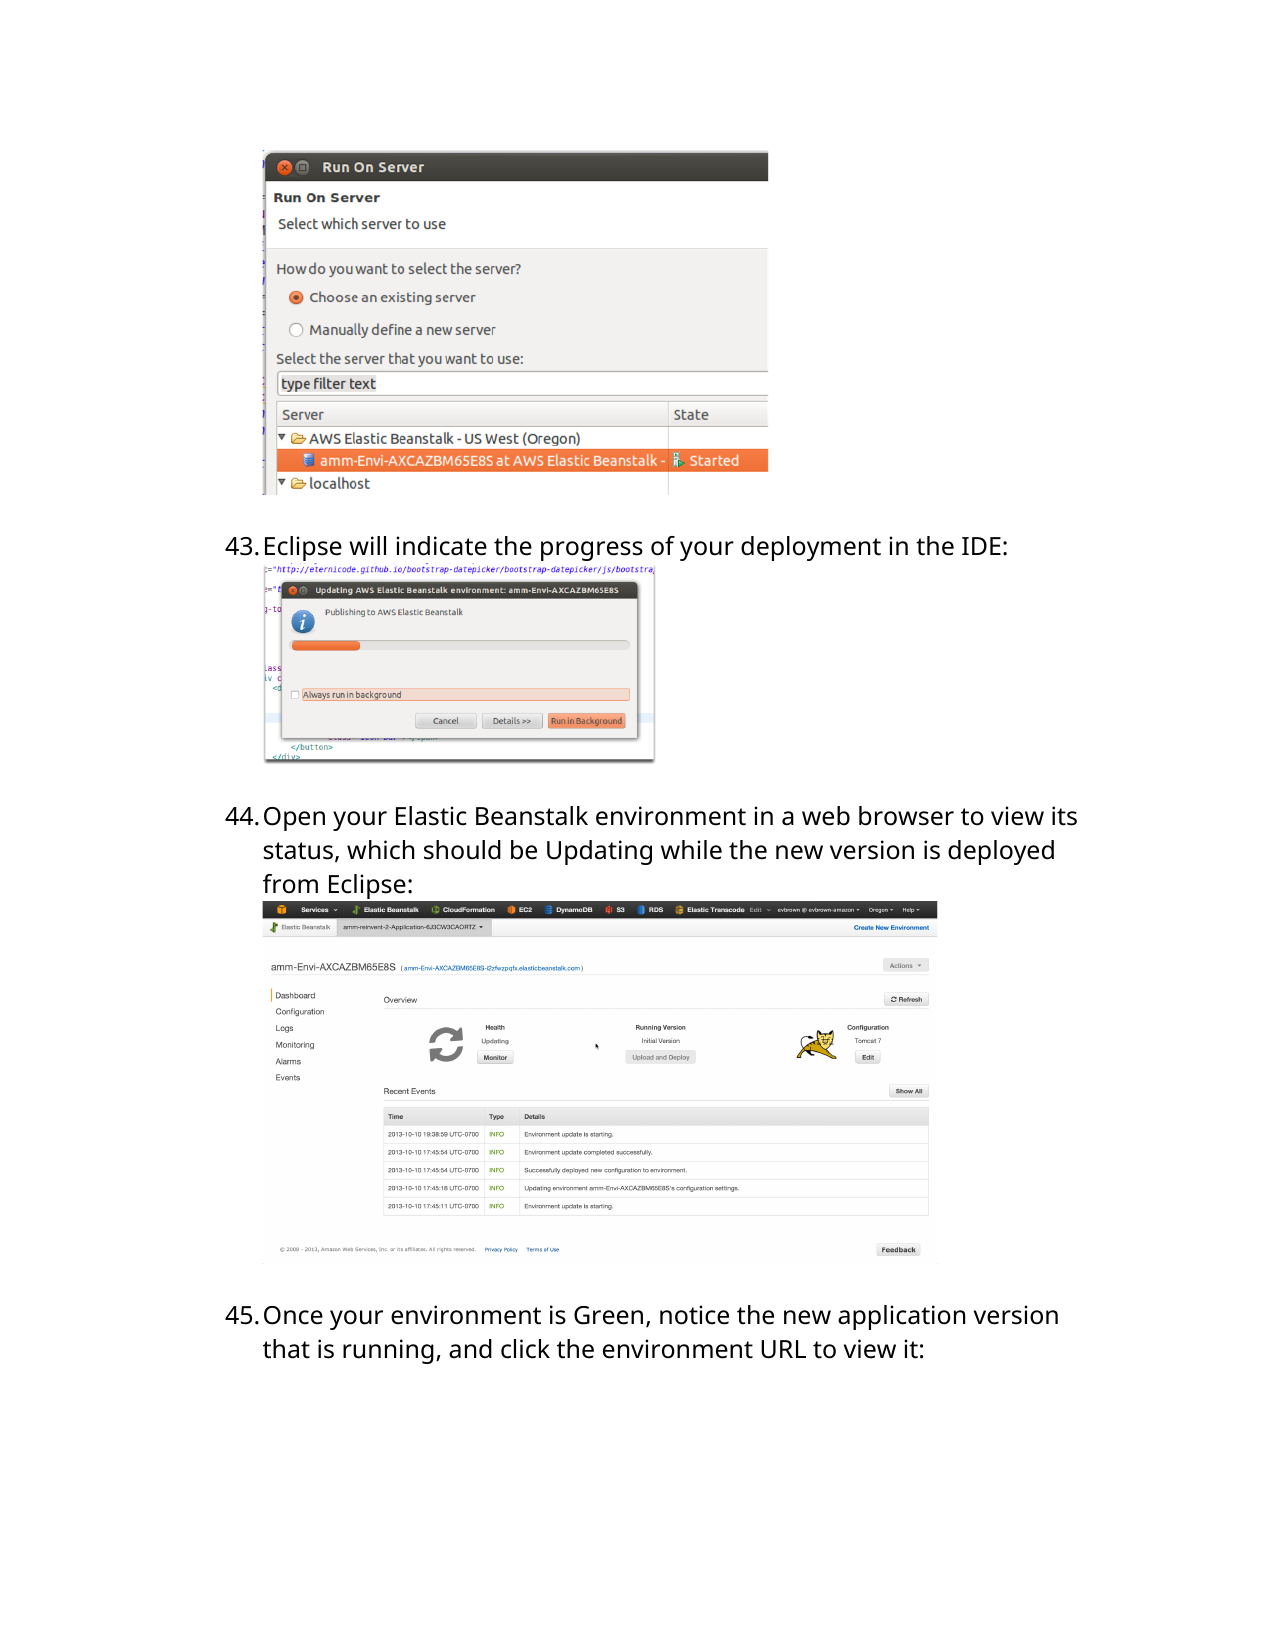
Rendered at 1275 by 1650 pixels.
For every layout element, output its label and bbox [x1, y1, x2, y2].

picture [262, 562, 657, 765]
picture [262, 150, 769, 495]
picture [262, 901, 938, 1264]
